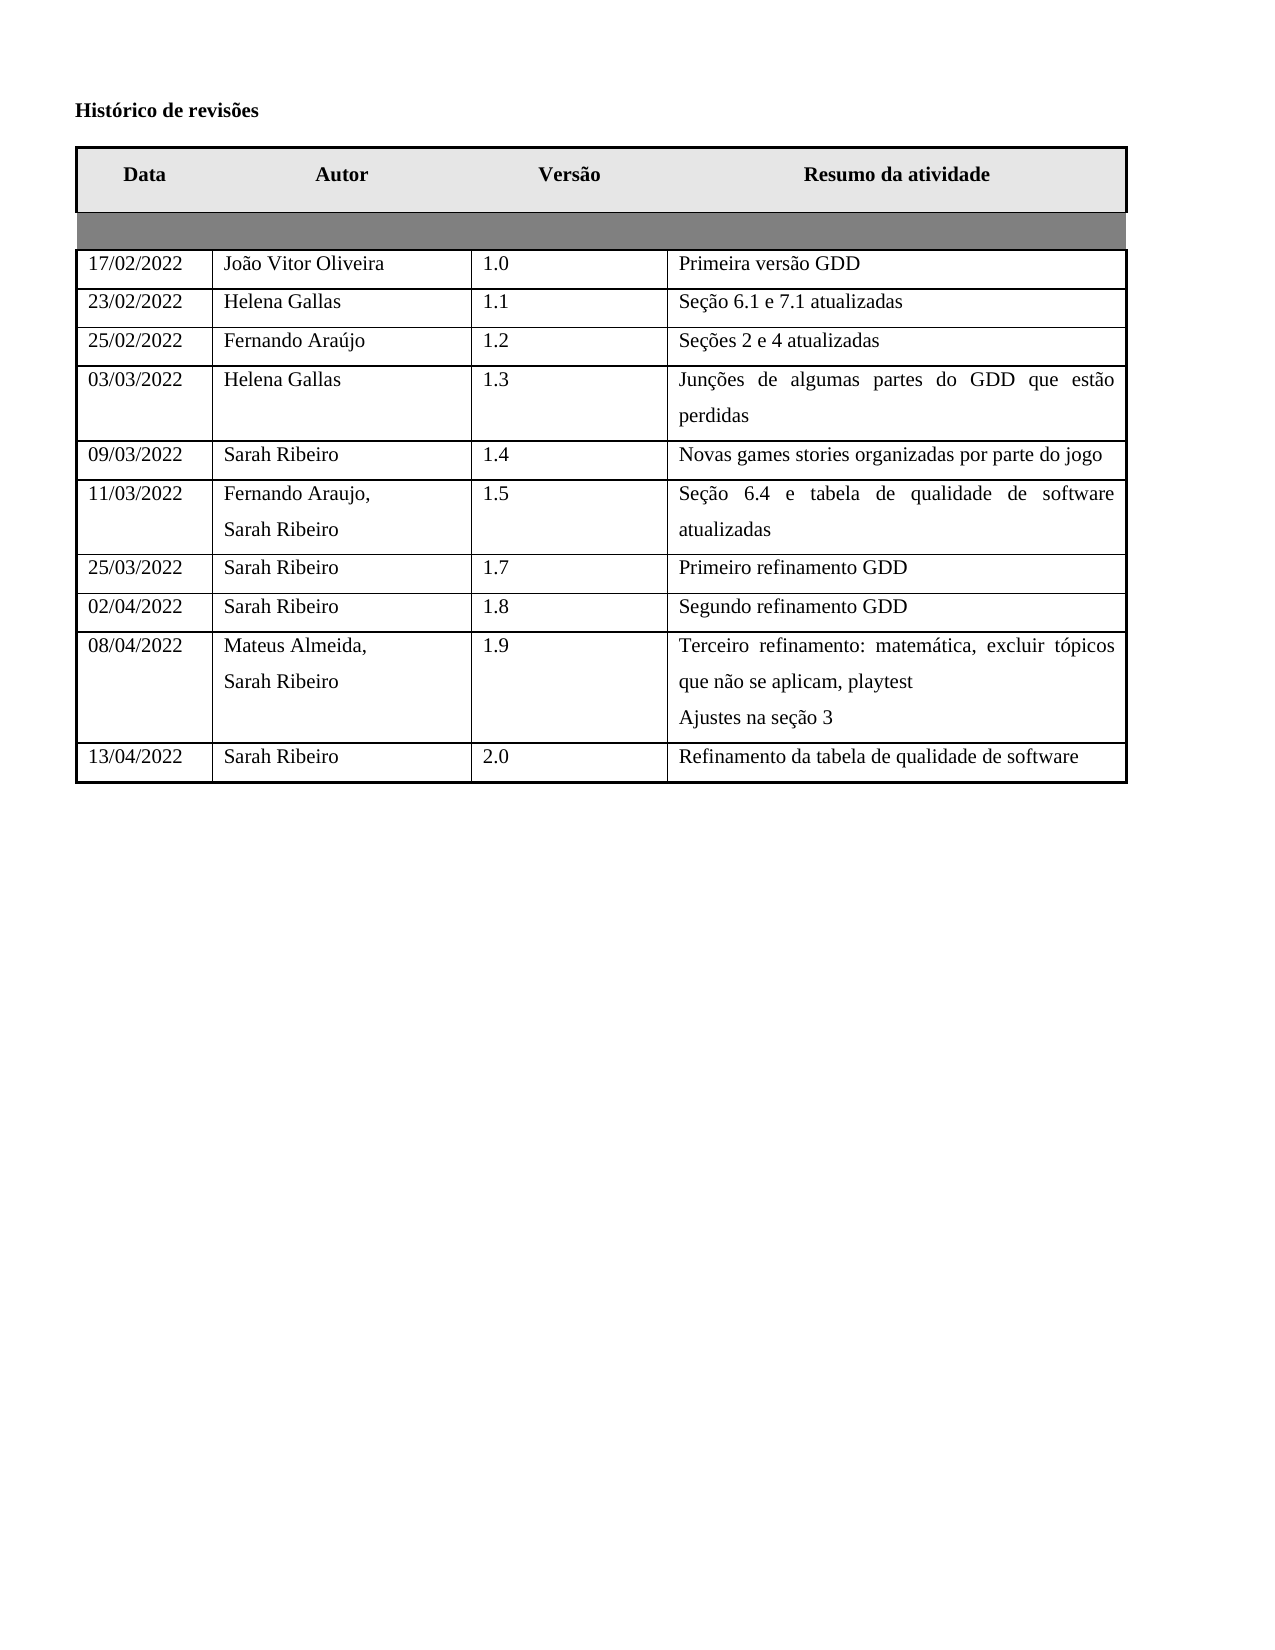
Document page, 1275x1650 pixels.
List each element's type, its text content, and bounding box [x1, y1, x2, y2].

table_header Resumo da atividade [667, 149, 1125, 212]
table_cell Primeira versão GDD [668, 251, 1125, 288]
text Histórico de revisões [75, 98, 1200, 122]
table_cell 1.5 [472, 481, 667, 554]
table_cell 11/03/2022 [78, 481, 212, 554]
table_cell [77, 213, 212, 249]
table_cell Fernando Araujo, Sarah Ribeiro [213, 481, 471, 554]
table_cell 1.9 [472, 633, 667, 742]
table_cell Helena Gallas [213, 290, 471, 327]
table_cell 13/04/2022 [78, 744, 212, 781]
table_cell 2.0 [472, 744, 667, 781]
table_cell João Vitor Oliveira [213, 251, 471, 288]
table_cell 1.0 [472, 251, 667, 288]
table_cell Sarah Ribeiro [213, 555, 471, 592]
table_cell Sarah Ribeiro [213, 594, 471, 631]
table_header Versão [471, 149, 667, 212]
table_cell Junções de algumas partes do GDD que estão perdidas [668, 367, 1125, 440]
table_cell [212, 213, 471, 249]
table_cell Seção 6.1 e 7.1 atualizadas [668, 290, 1125, 327]
table_cell Primeiro refinamento GDD [668, 555, 1125, 592]
table_cell [471, 213, 667, 249]
table_cell [667, 213, 1126, 249]
table_cell 02/04/2022 [78, 594, 212, 631]
table_cell 1.8 [472, 594, 667, 631]
table_cell Refinamento da tabela de qualidade de software [668, 744, 1125, 781]
table_cell 08/04/2022 [78, 633, 212, 742]
table_cell Sarah Ribeiro [213, 744, 471, 781]
table_cell Seções 2 e 4 atualizadas [668, 328, 1125, 365]
table_cell 1.4 [472, 442, 667, 479]
table_cell Terceiro refinamento: matemática, excluir tópicos que não se aplicam, playtest Ajustes na seção 3 [668, 633, 1125, 742]
table_cell Seção 6.4 e tabela de qualidade de software atualizadas [668, 481, 1125, 554]
table_header Data [78, 149, 212, 212]
table_cell 1.2 [472, 328, 667, 365]
table_cell Mateus Almeida, Sarah Ribeiro [213, 633, 471, 742]
table_cell 23/02/2022 [78, 290, 212, 327]
table_cell 25/03/2022 [78, 555, 212, 592]
table_cell Novas games stories organizadas por parte do jogo [668, 442, 1125, 479]
table_cell 03/03/2022 [78, 367, 212, 440]
table_cell 1.1 [472, 290, 667, 327]
table_header Autor [212, 149, 471, 212]
table_cell 09/03/2022 [78, 442, 212, 479]
table_cell Helena Gallas [213, 367, 471, 440]
table_cell Fernando Araújo [213, 328, 471, 365]
table_cell Segundo refinamento GDD [668, 594, 1125, 631]
table_cell 1.7 [472, 555, 667, 592]
table_cell 17/02/2022 [78, 251, 212, 288]
table_cell 1.3 [472, 367, 667, 440]
table_cell 25/02/2022 [78, 328, 212, 365]
table_cell Sarah Ribeiro [213, 442, 471, 479]
